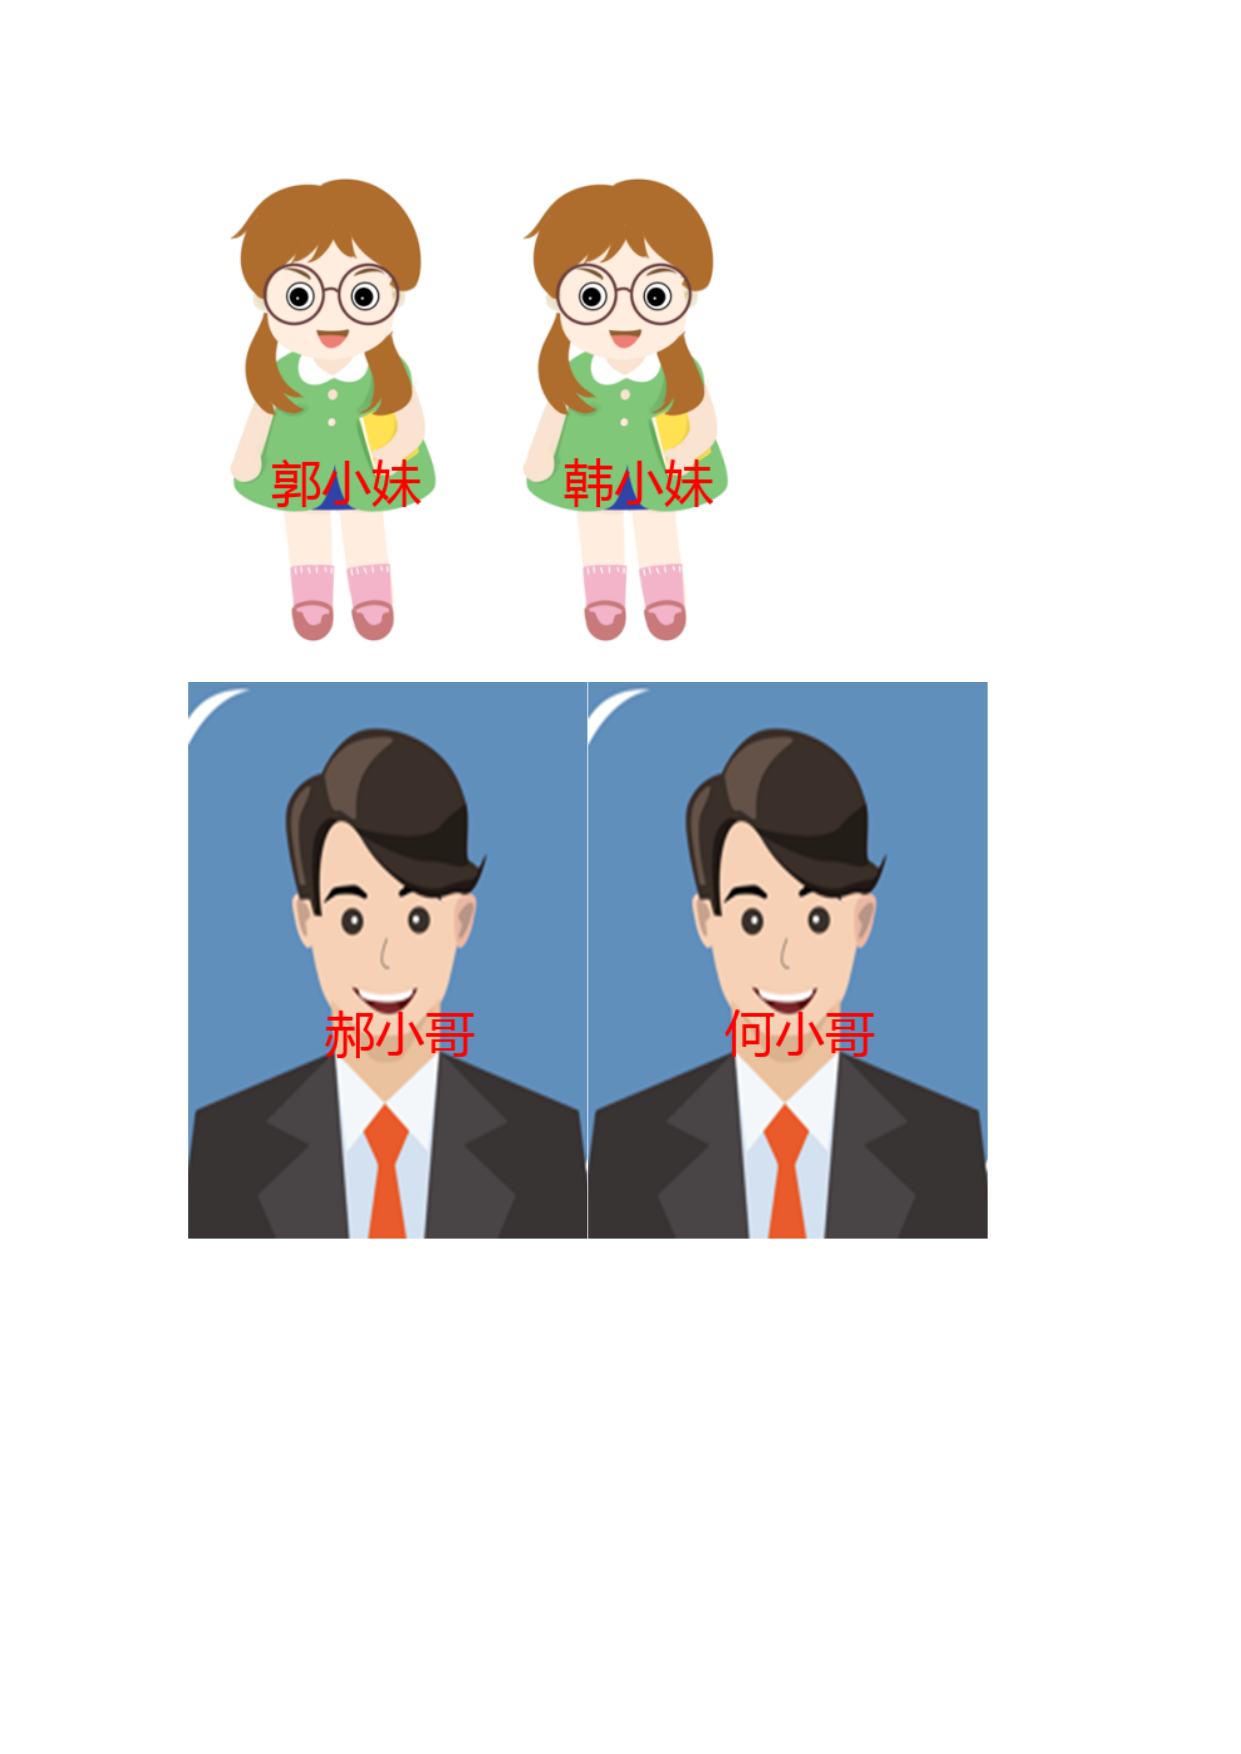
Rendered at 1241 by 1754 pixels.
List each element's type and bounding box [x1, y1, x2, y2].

picture [187, 162, 773, 659]
picture [187, 682, 988, 1240]
